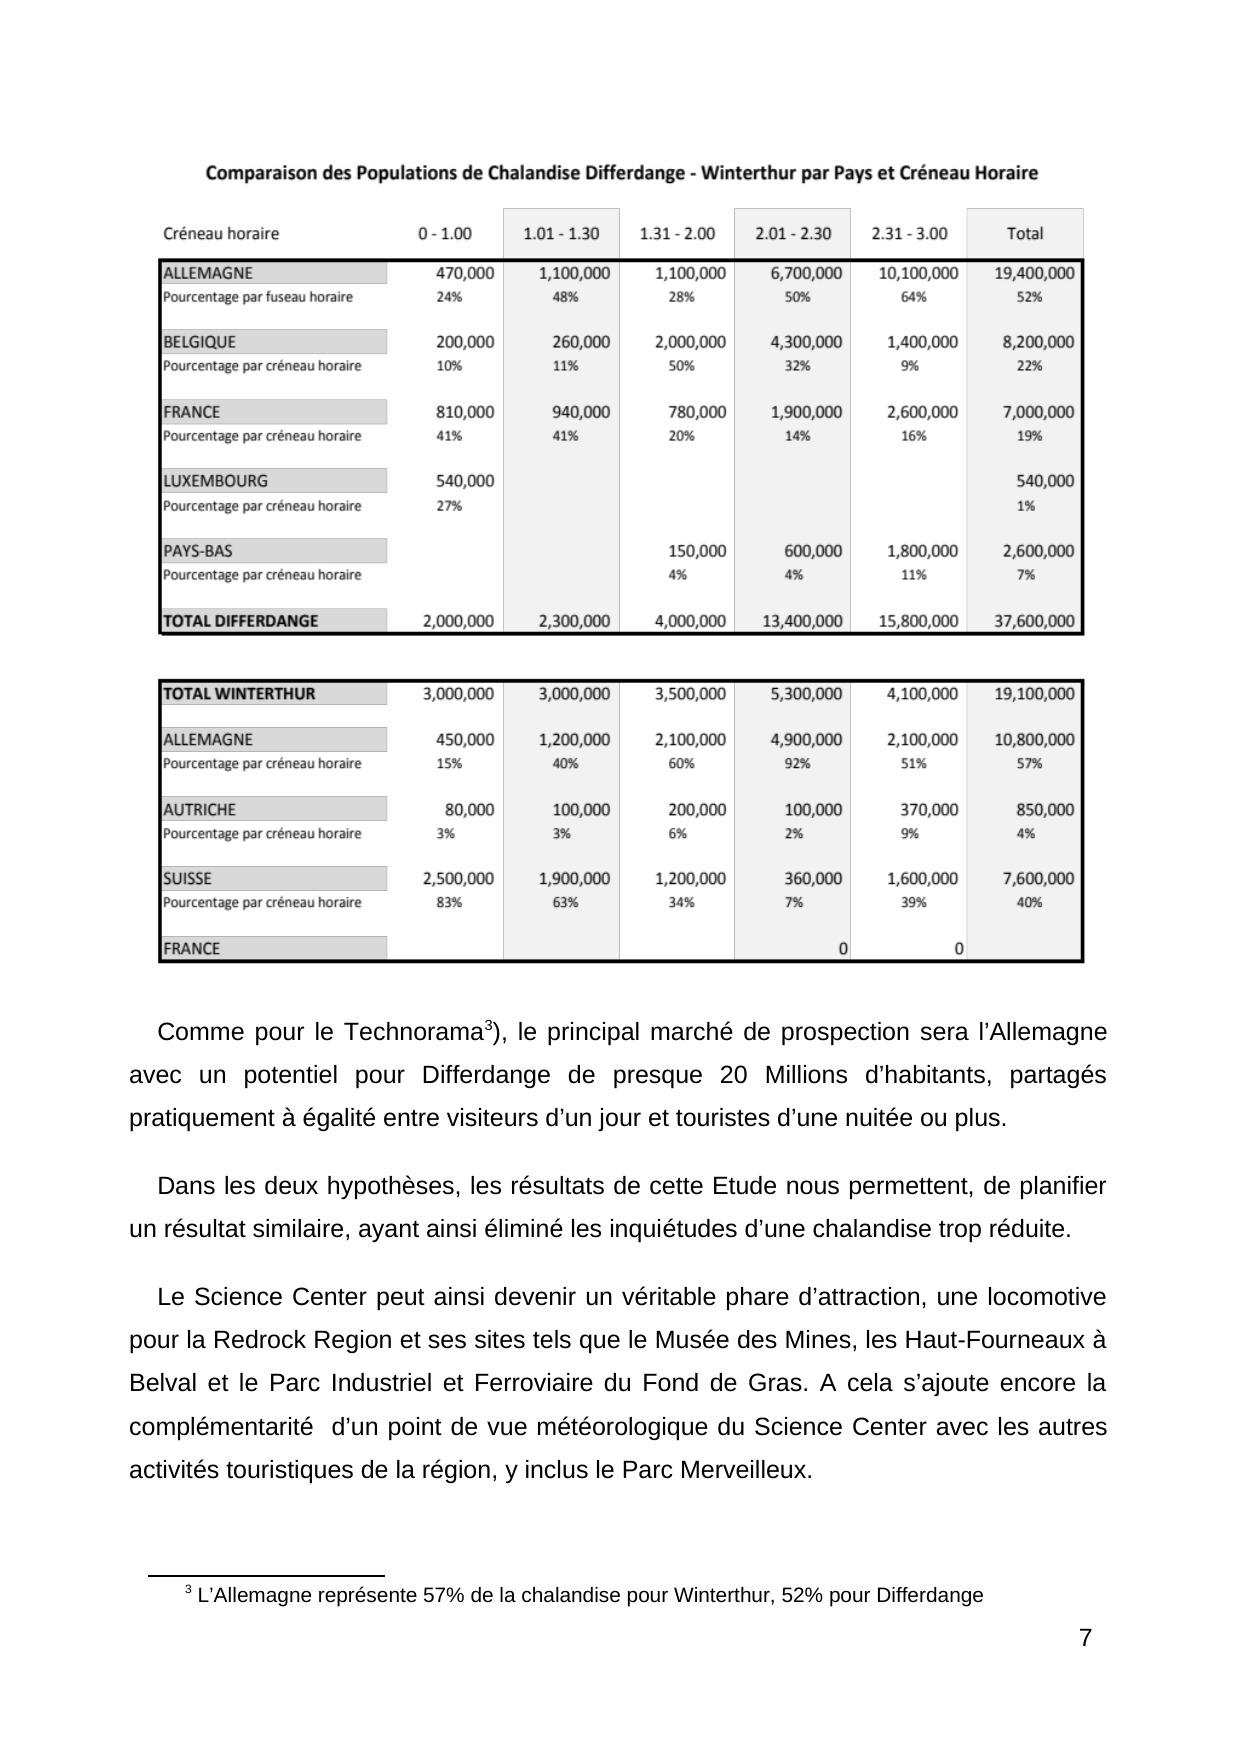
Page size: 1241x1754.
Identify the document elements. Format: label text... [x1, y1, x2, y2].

text Comme pour le Technorama), le principal marché de prospection sera l’Allemagne avec un potentiel pour Differdange de presque 20 Millions d’habitants, partagés pratiquement à égalité entre visiteurs d’un jour et touristes d’une nuitée ou plus. [129, 1016, 1109, 1131]
text Dans les deux hypothèses, les résultats de cette Etude nous permettent, de planifier un résultat similaire, ayant ainsi éliminé les inquiétudes d’une chalandise trop réduite. [129, 1171, 1109, 1243]
text Le Science Center peut ainsi devenir un véritable phare d’attraction, une locomotive pour la Redrock Region et ses sites tels que le Musée des Mines, les Haut-Fourneaux à Belval et le Parc Industriel et Ferroviaire du Fond de Gras. A cela s’ajoute encore la complémentarité d’un point de vue météorologique du Science Center avec les autres activités touristiques de la région, y inclus le Parc Merveilleux. [129, 1282, 1109, 1483]
